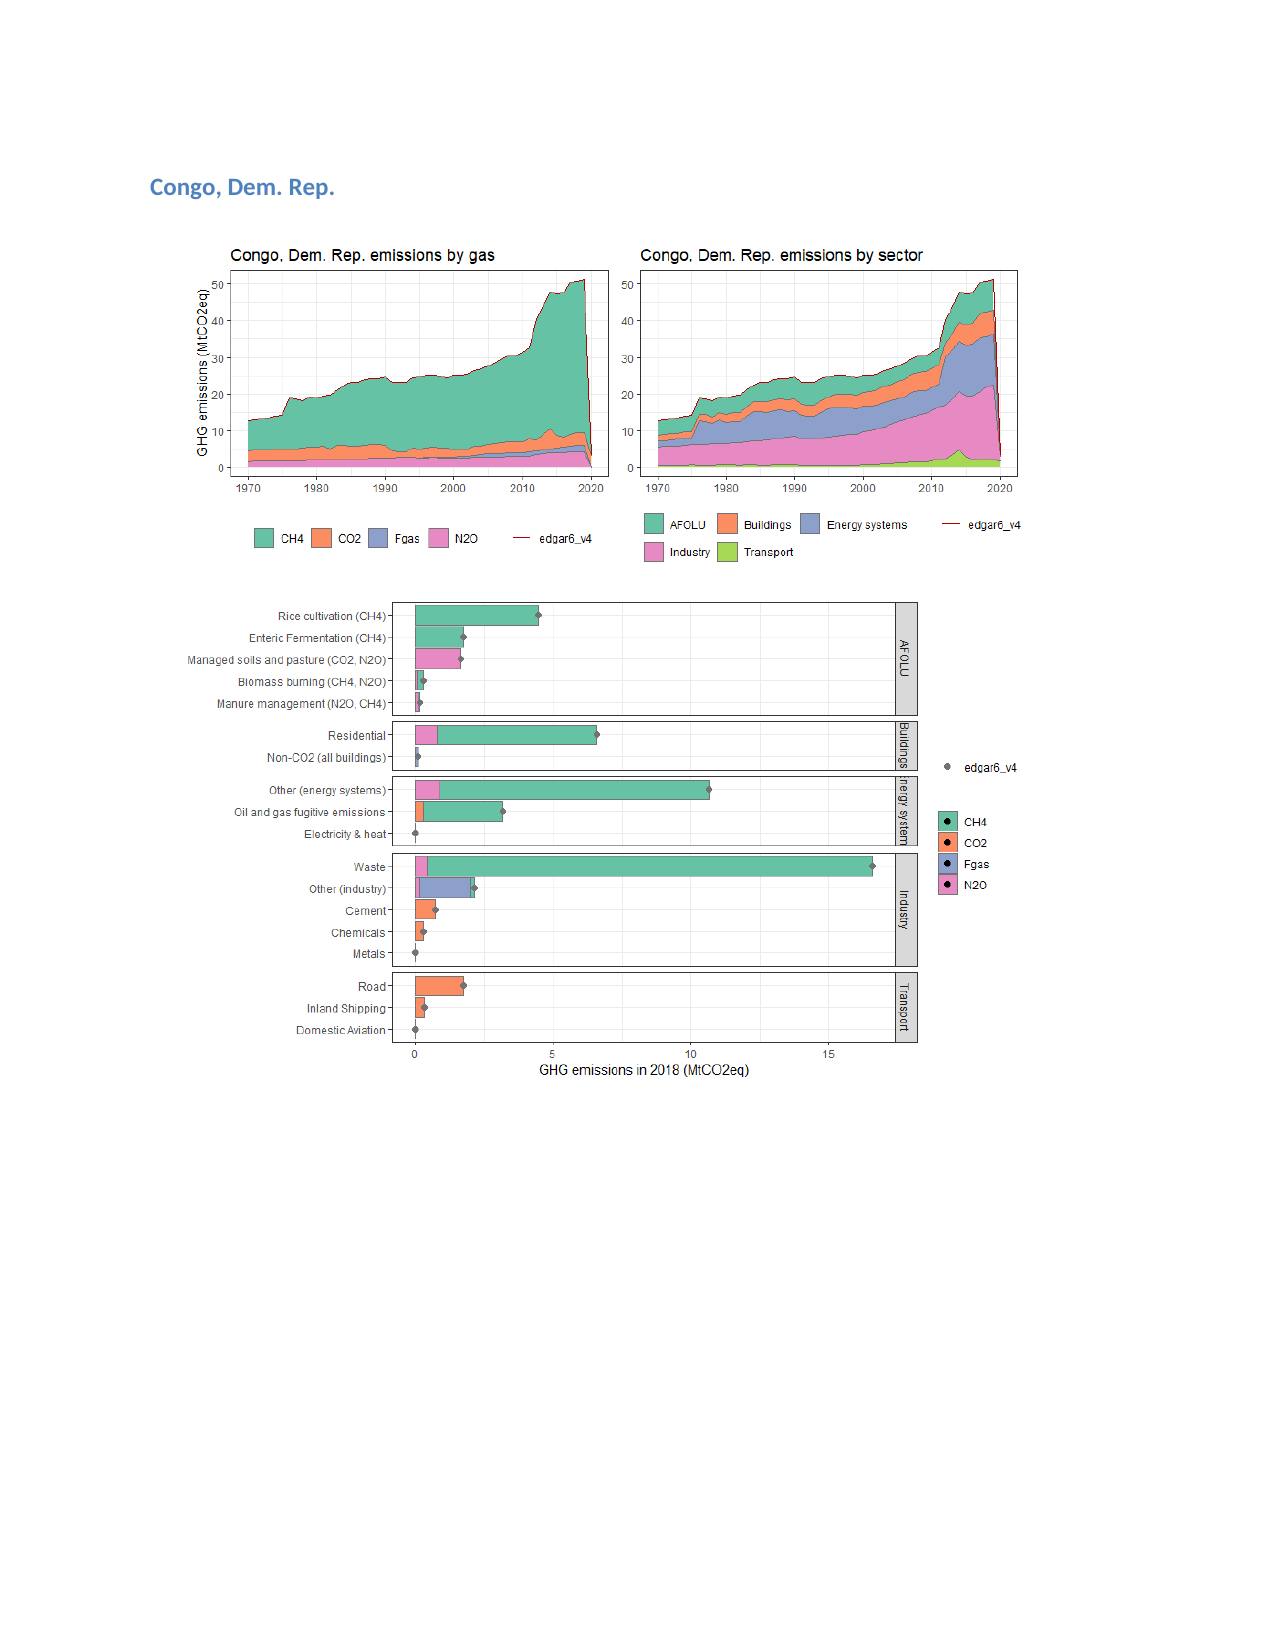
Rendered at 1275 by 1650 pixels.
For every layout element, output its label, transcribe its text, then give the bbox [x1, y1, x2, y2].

picture [168, 220, 1044, 1096]
subtitle Congo, Dem. Rep. [150, 171, 1125, 201]
